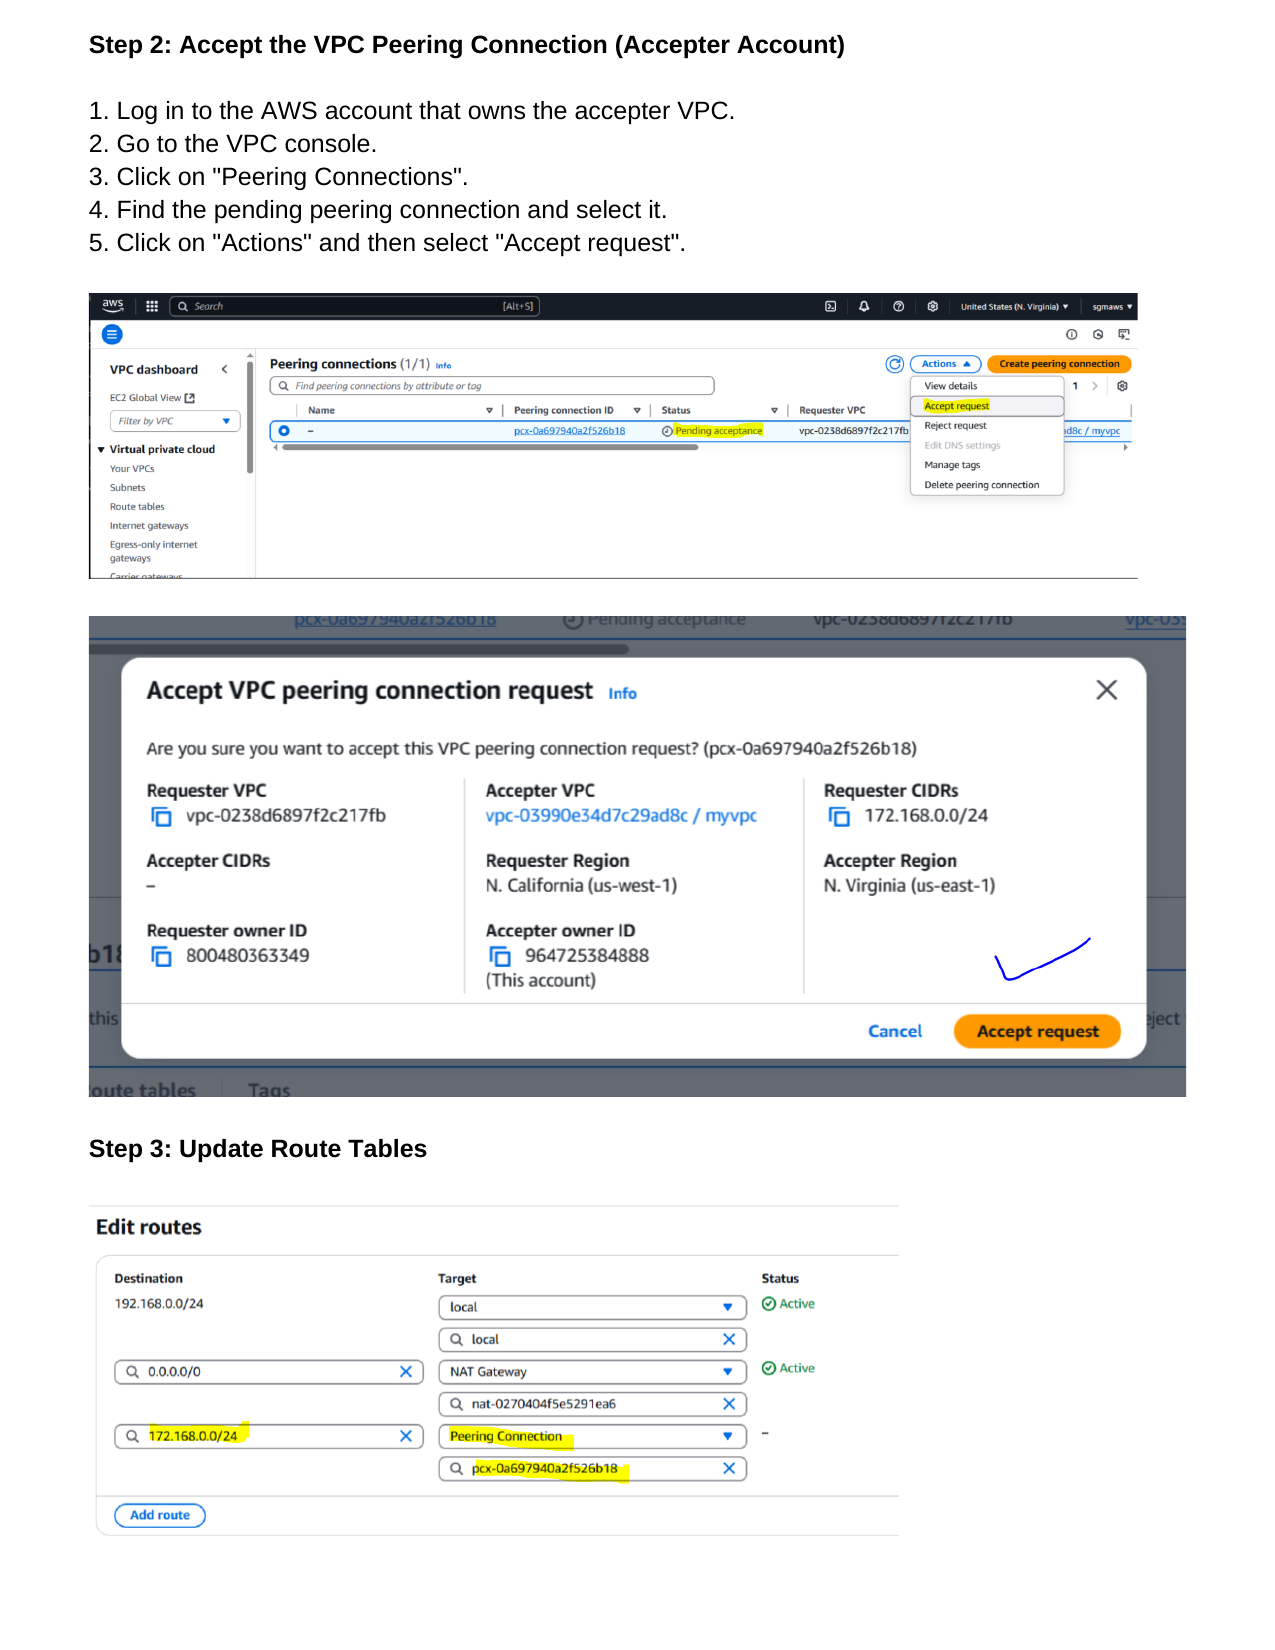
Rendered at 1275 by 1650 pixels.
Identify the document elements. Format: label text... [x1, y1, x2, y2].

picture [88, 616, 1187, 1097]
text 3. Click on "Peering Connections". [89, 162, 1186, 190]
picture [88, 293, 1138, 579]
text 2. Go to the VPC console. [89, 129, 1186, 157]
text 5. Click on "Actions" and then select "Accept request". [89, 228, 1186, 256]
picture [88, 1200, 899, 1563]
text Step 3: Update Route Tables [89, 1134, 1186, 1163]
text Step 2: Accept the VPC Peering Connection (Accepter Account) [89, 29, 1186, 58]
text 4. Find the pending peering connection and select it. [89, 195, 1186, 223]
text 1. Log in to the AWS account that owns the accepter VPC. [89, 96, 1186, 124]
